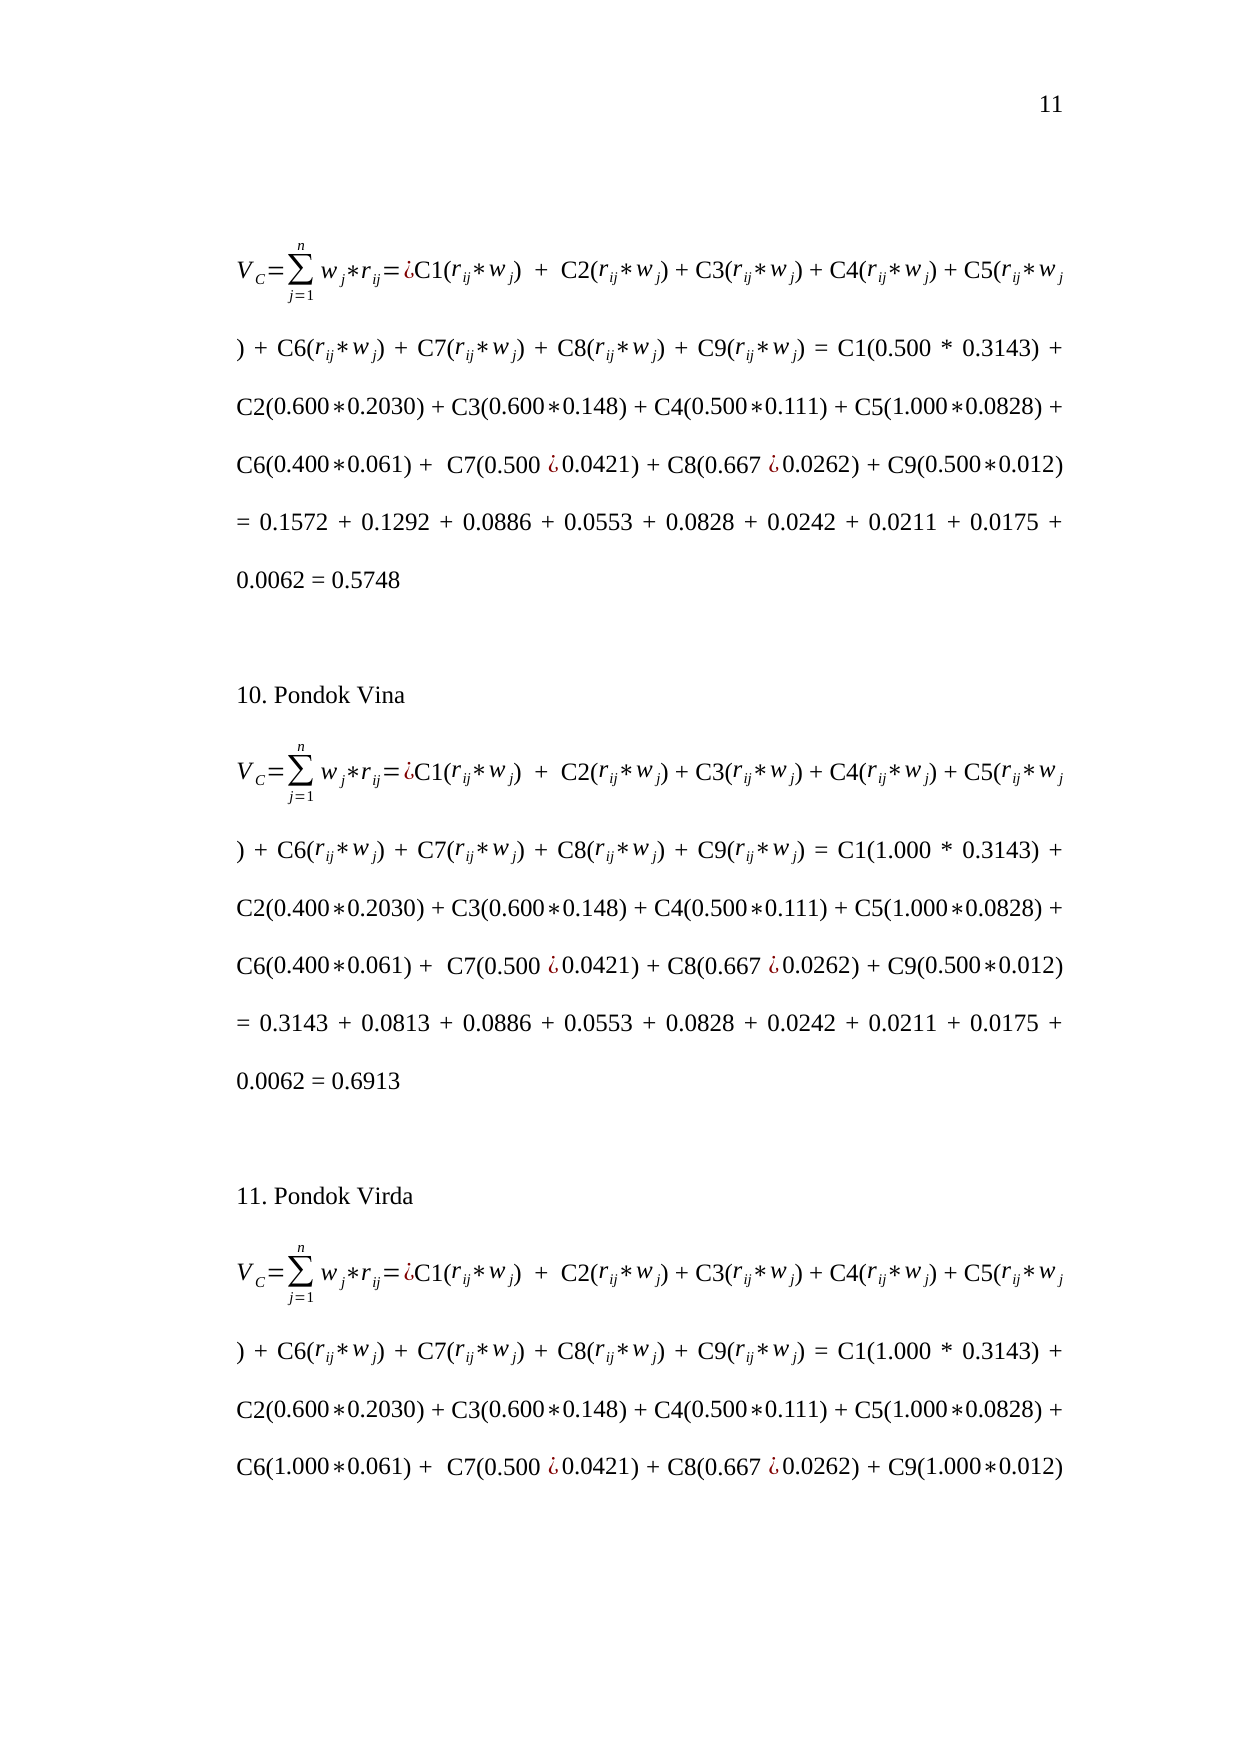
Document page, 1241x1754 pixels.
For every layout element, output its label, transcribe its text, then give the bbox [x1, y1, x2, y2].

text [236, 1238, 1063, 1481]
text C1() + C2() + C3() + C4() + C5() + C6() + C7() + C8() + C9() = C1(1.000 * 0.3143) + C2() + C3() + C4() + C5() + C6() + C7(0.500 ) + C8(0.667 ) + C9() = 0.3143 + 0.0813 + 0.0886 + 0.0553 + 0.0828 + 0.0242 + 0.0211 + 0.0175 + 0.0062 = 0.6913 [236, 737, 1063, 1095]
text 11. Pondok Virda [236, 1181, 1063, 1210]
text C1() + C2() + C3() + C4() + C5() + C6() + C7() + C8() + C9() = C1(0.500 * 0.3143) + C2() + C3() + C4() + C5() + C6() + C7(0.500 ) + C8(0.667 ) + C9() = 0.1572 + 0.1292 + 0.0886 + 0.0553 + 0.0828 + 0.0242 + 0.0211 + 0.0175 + 0.0062 = 0.5748 [236, 236, 1063, 594]
text 10. Pondok Vina [236, 680, 1063, 709]
